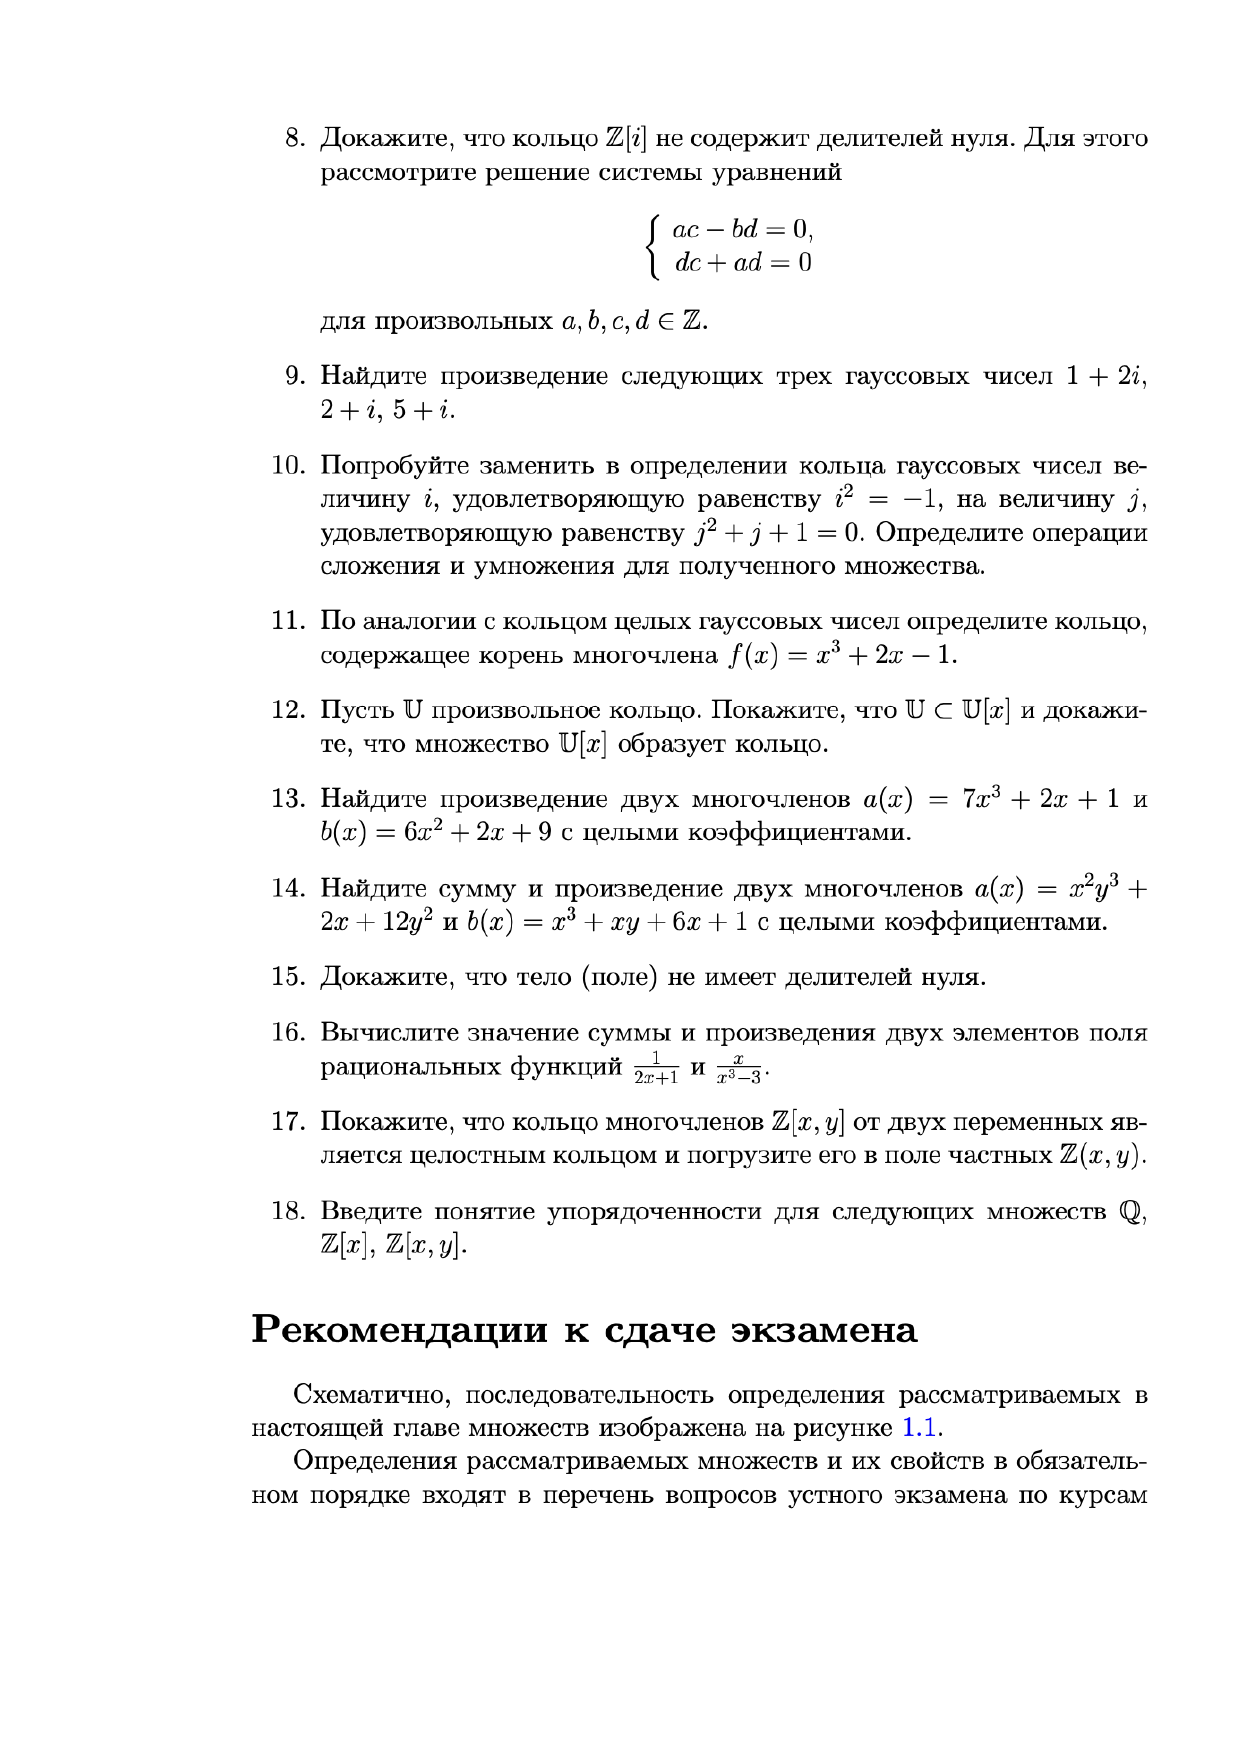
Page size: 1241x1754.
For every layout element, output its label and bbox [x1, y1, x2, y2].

picture [221, 118, 1196, 1540]
